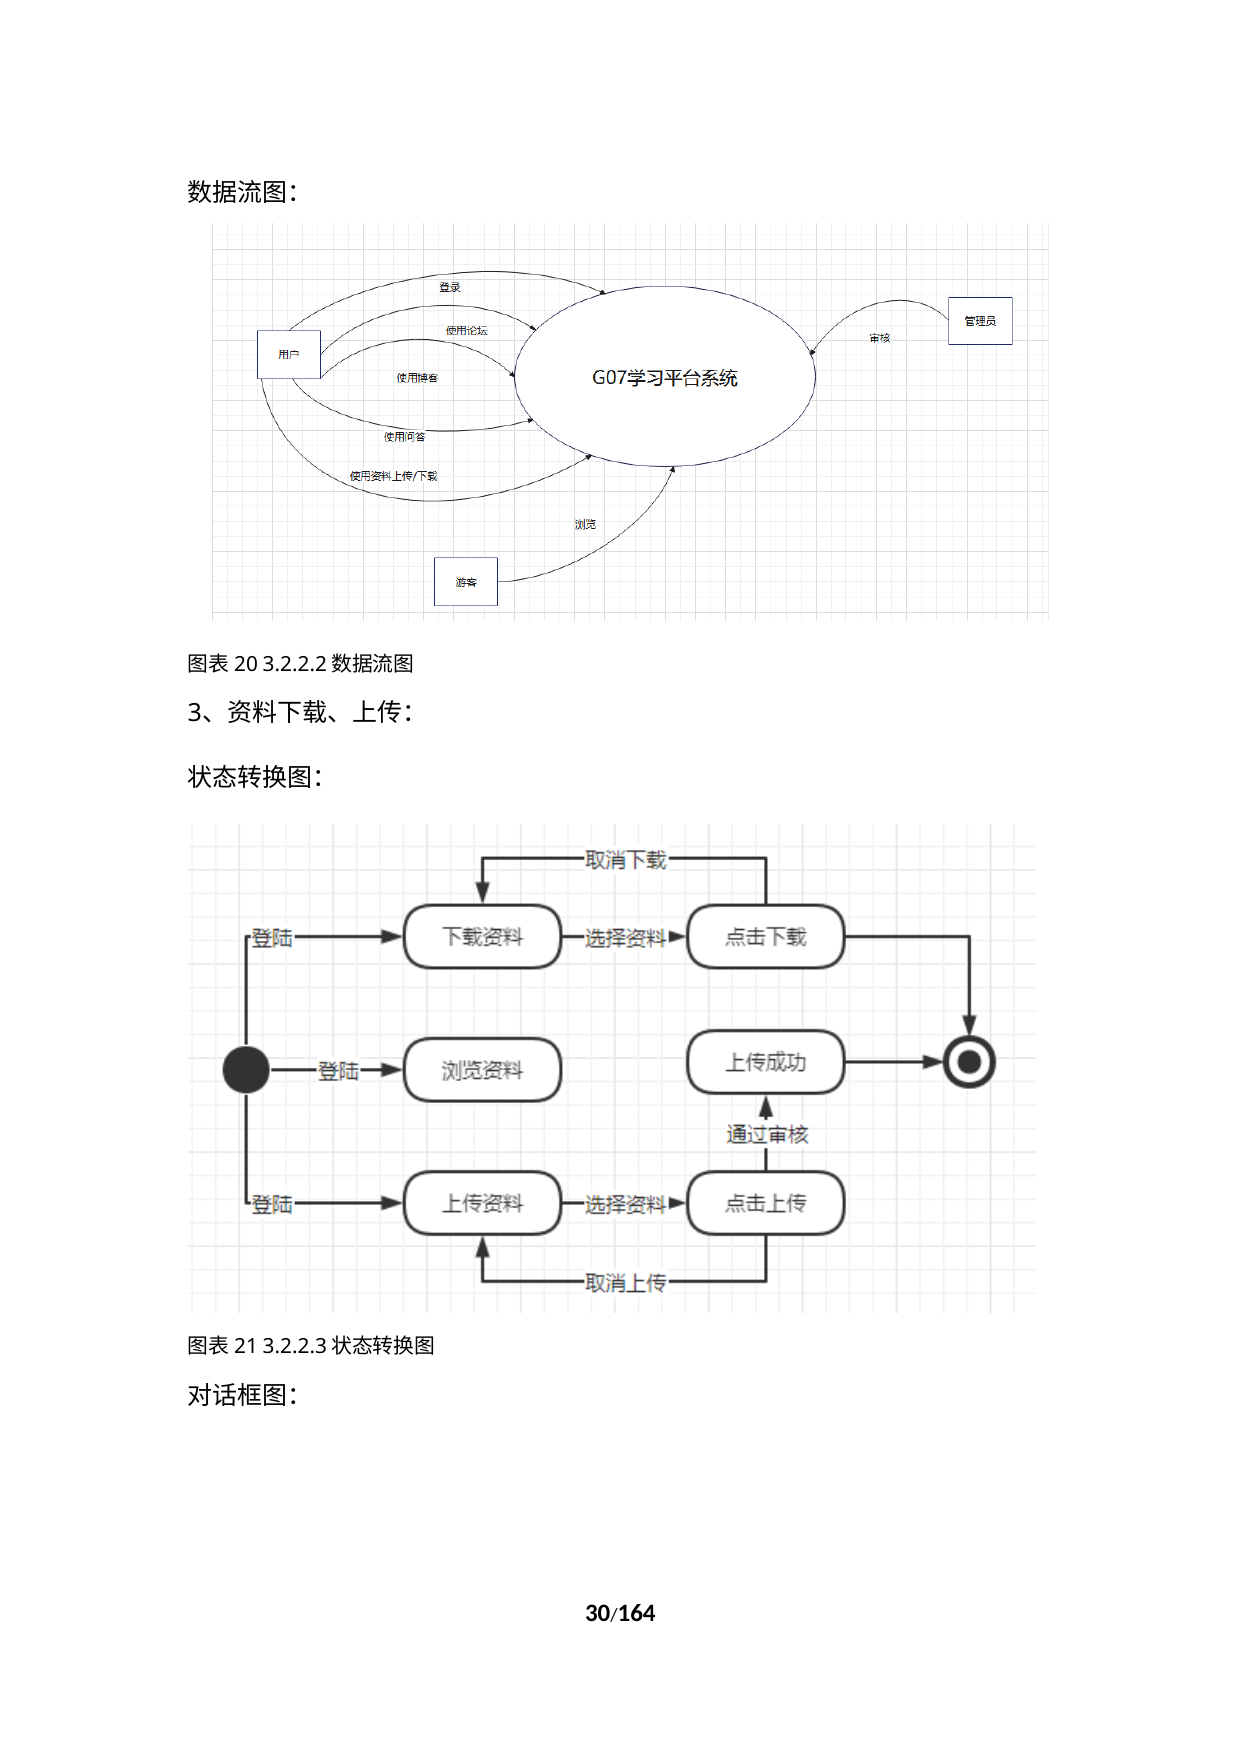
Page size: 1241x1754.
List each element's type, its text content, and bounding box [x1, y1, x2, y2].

picture [187, 223, 1052, 621]
text 状态转换图： [187, 743, 1053, 1328]
text 数据流图： [187, 158, 1053, 223]
text 对话框图： [187, 1361, 1053, 1426]
text 图表 20 3.2.2.2数据流图 [187, 646, 1053, 678]
text 图表 21 3.2.2.3状态转换图 [187, 1328, 1053, 1361]
text 3、资料下载、上传： [187, 678, 1053, 743]
